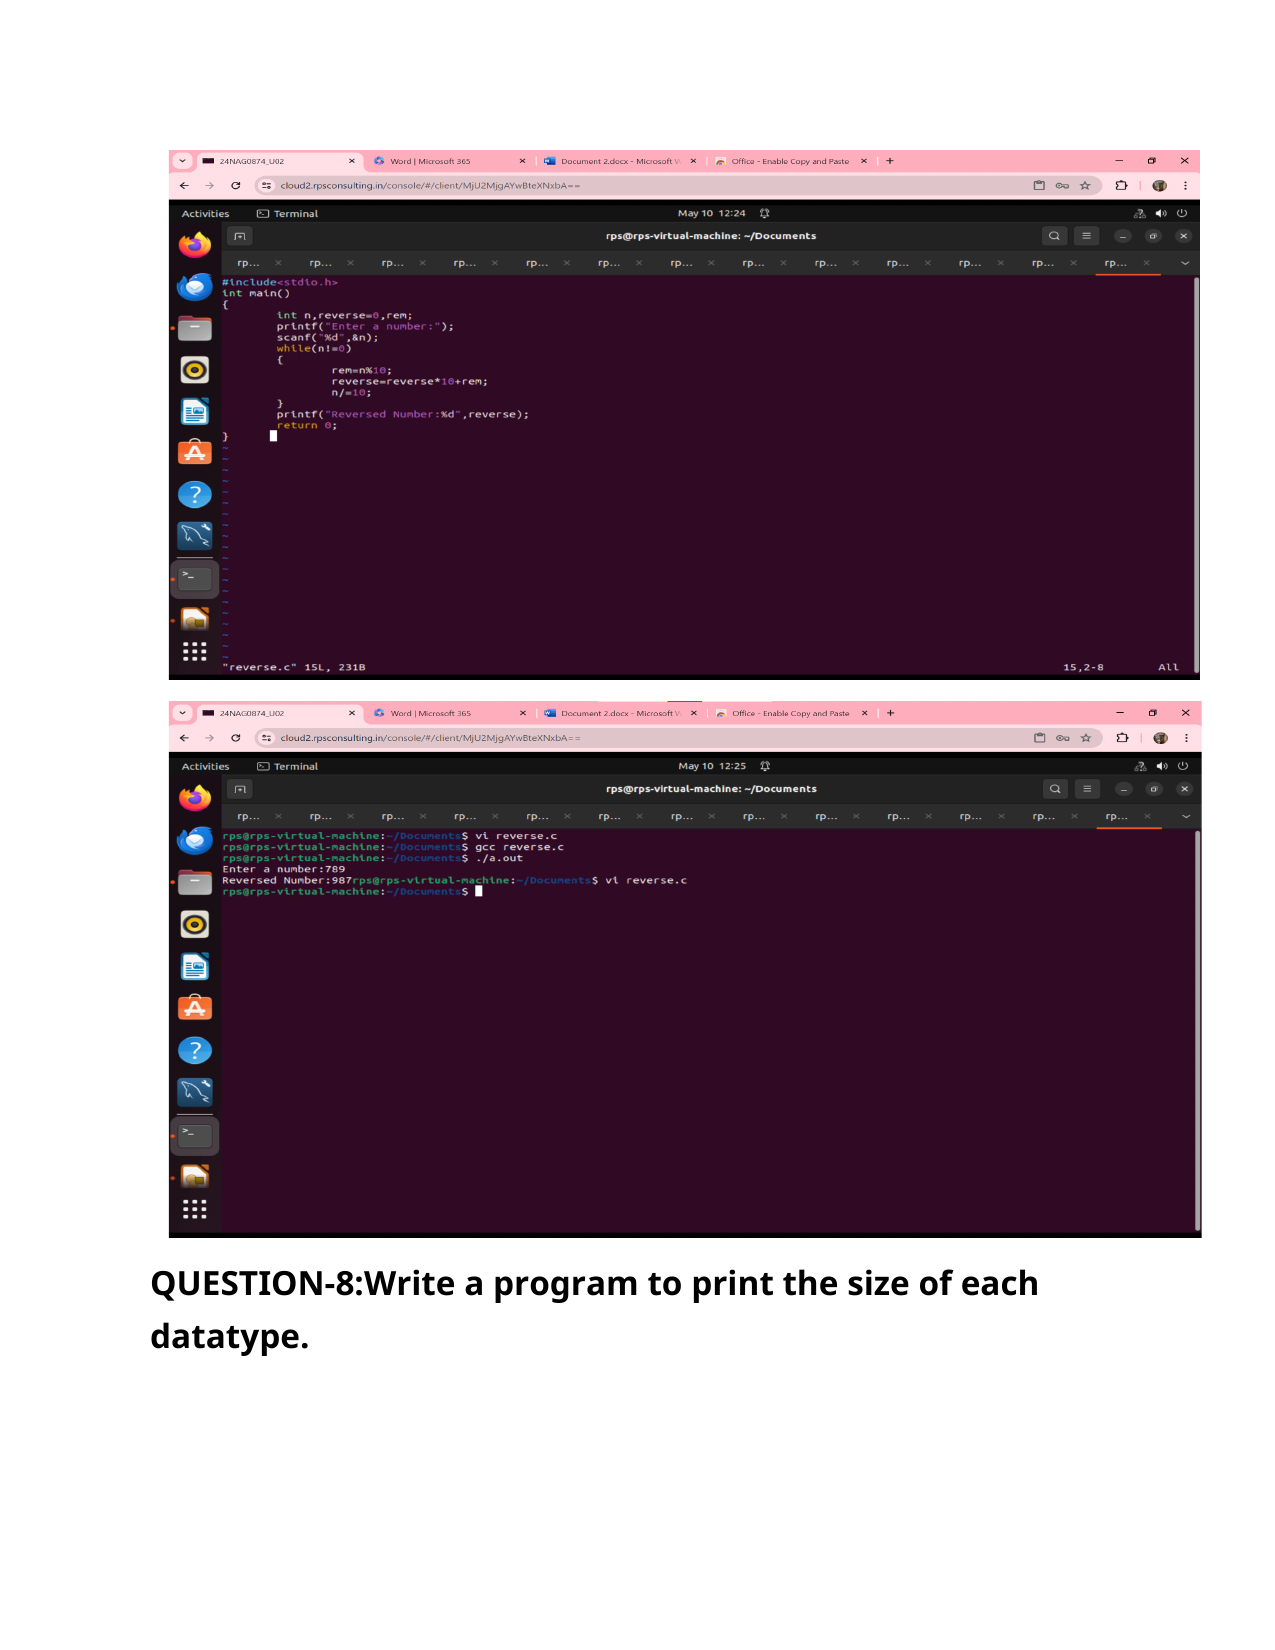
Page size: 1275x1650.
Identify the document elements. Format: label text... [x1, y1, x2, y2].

text QUESTION-8:Write a program to print the size of each datatype. [150, 1260, 1125, 1358]
